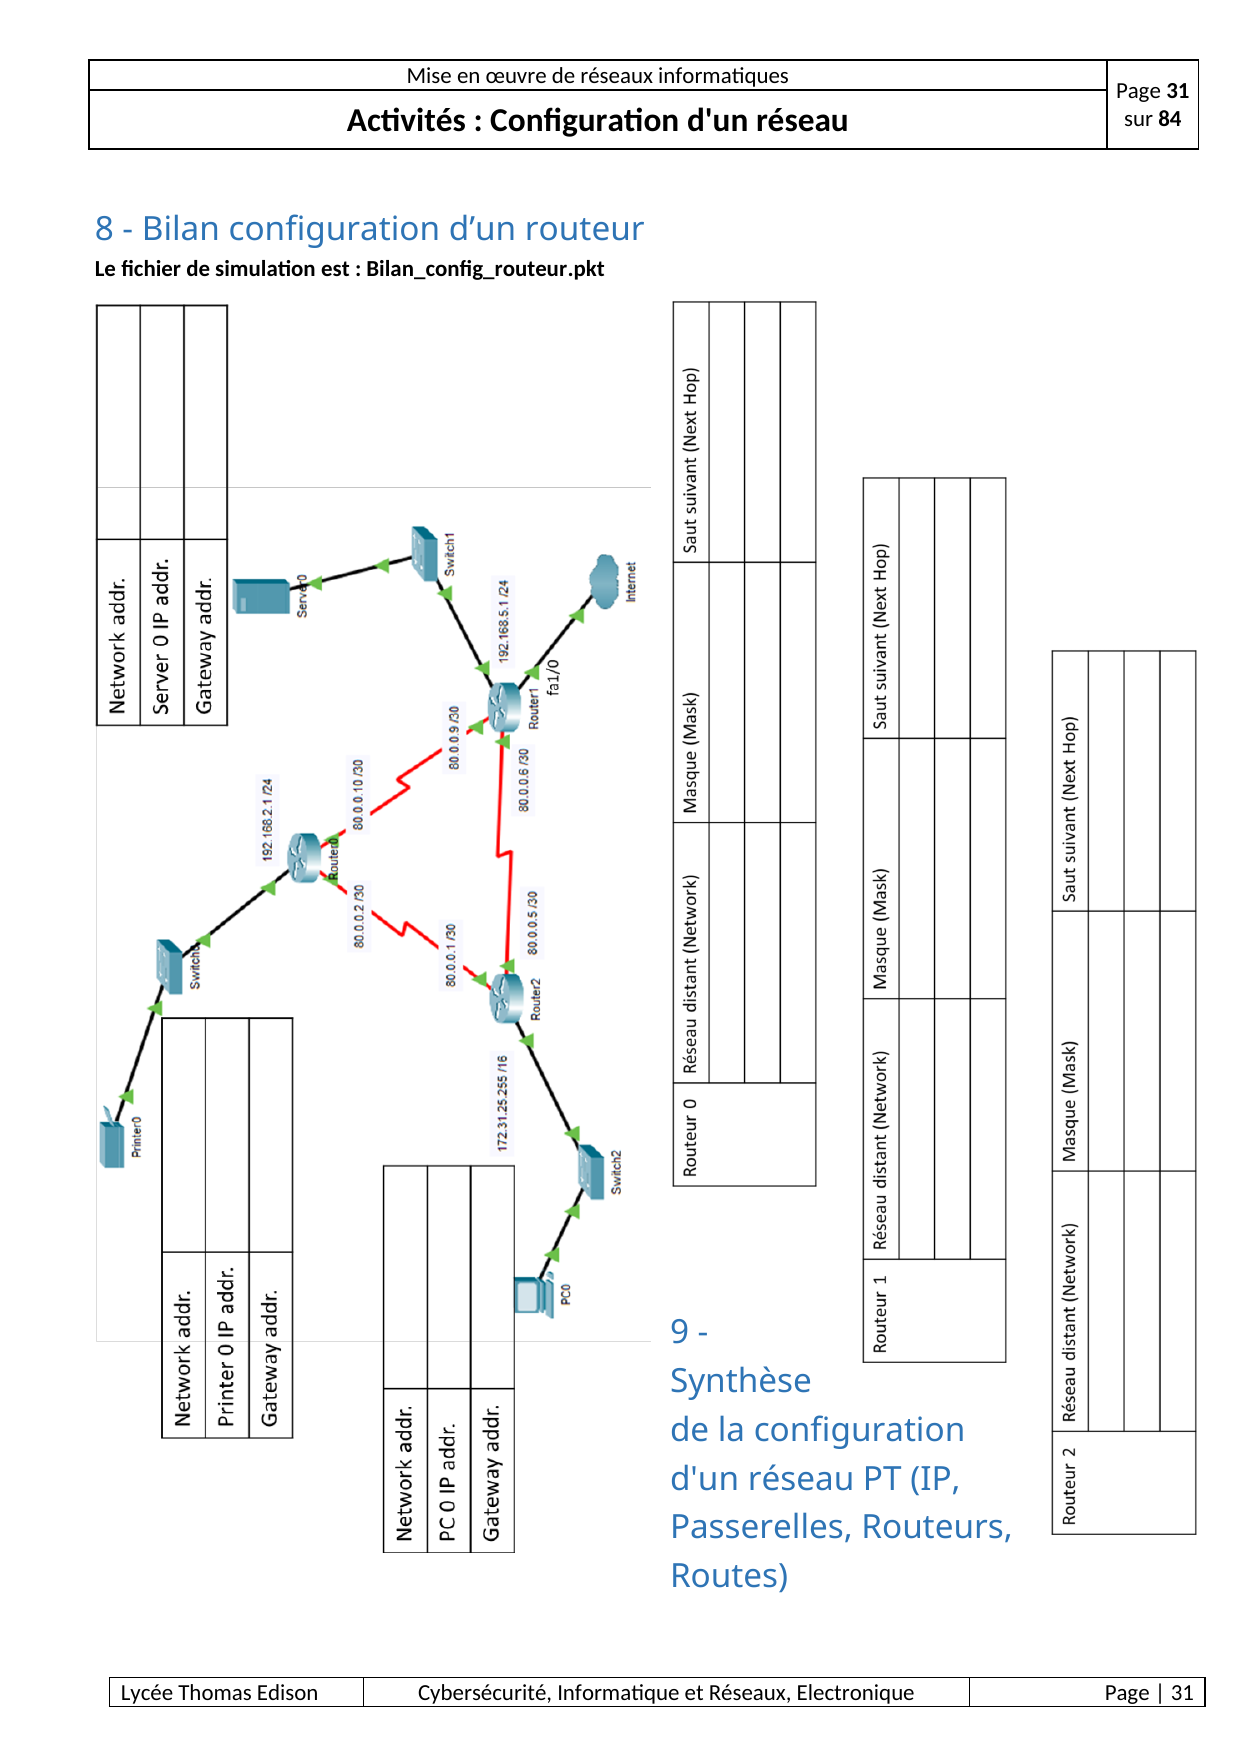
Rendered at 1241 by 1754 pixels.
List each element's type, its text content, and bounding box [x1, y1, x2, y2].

subtitle 9 - Synthèse de la configuration d'un réseau PT (IP, Passerelles, Routeurs, Routes) [94, 1307, 1193, 1598]
picture [95, 305, 651, 1552]
picture [672, 301, 817, 1186]
text Le fichier de simulation est : Bilan_config_routeur.pkt [94, 254, 1193, 282]
picture [1051, 650, 1197, 1534]
subtitle 8 - Bilan configuration d’un routeur [94, 205, 1193, 250]
picture [862, 477, 1007, 1362]
